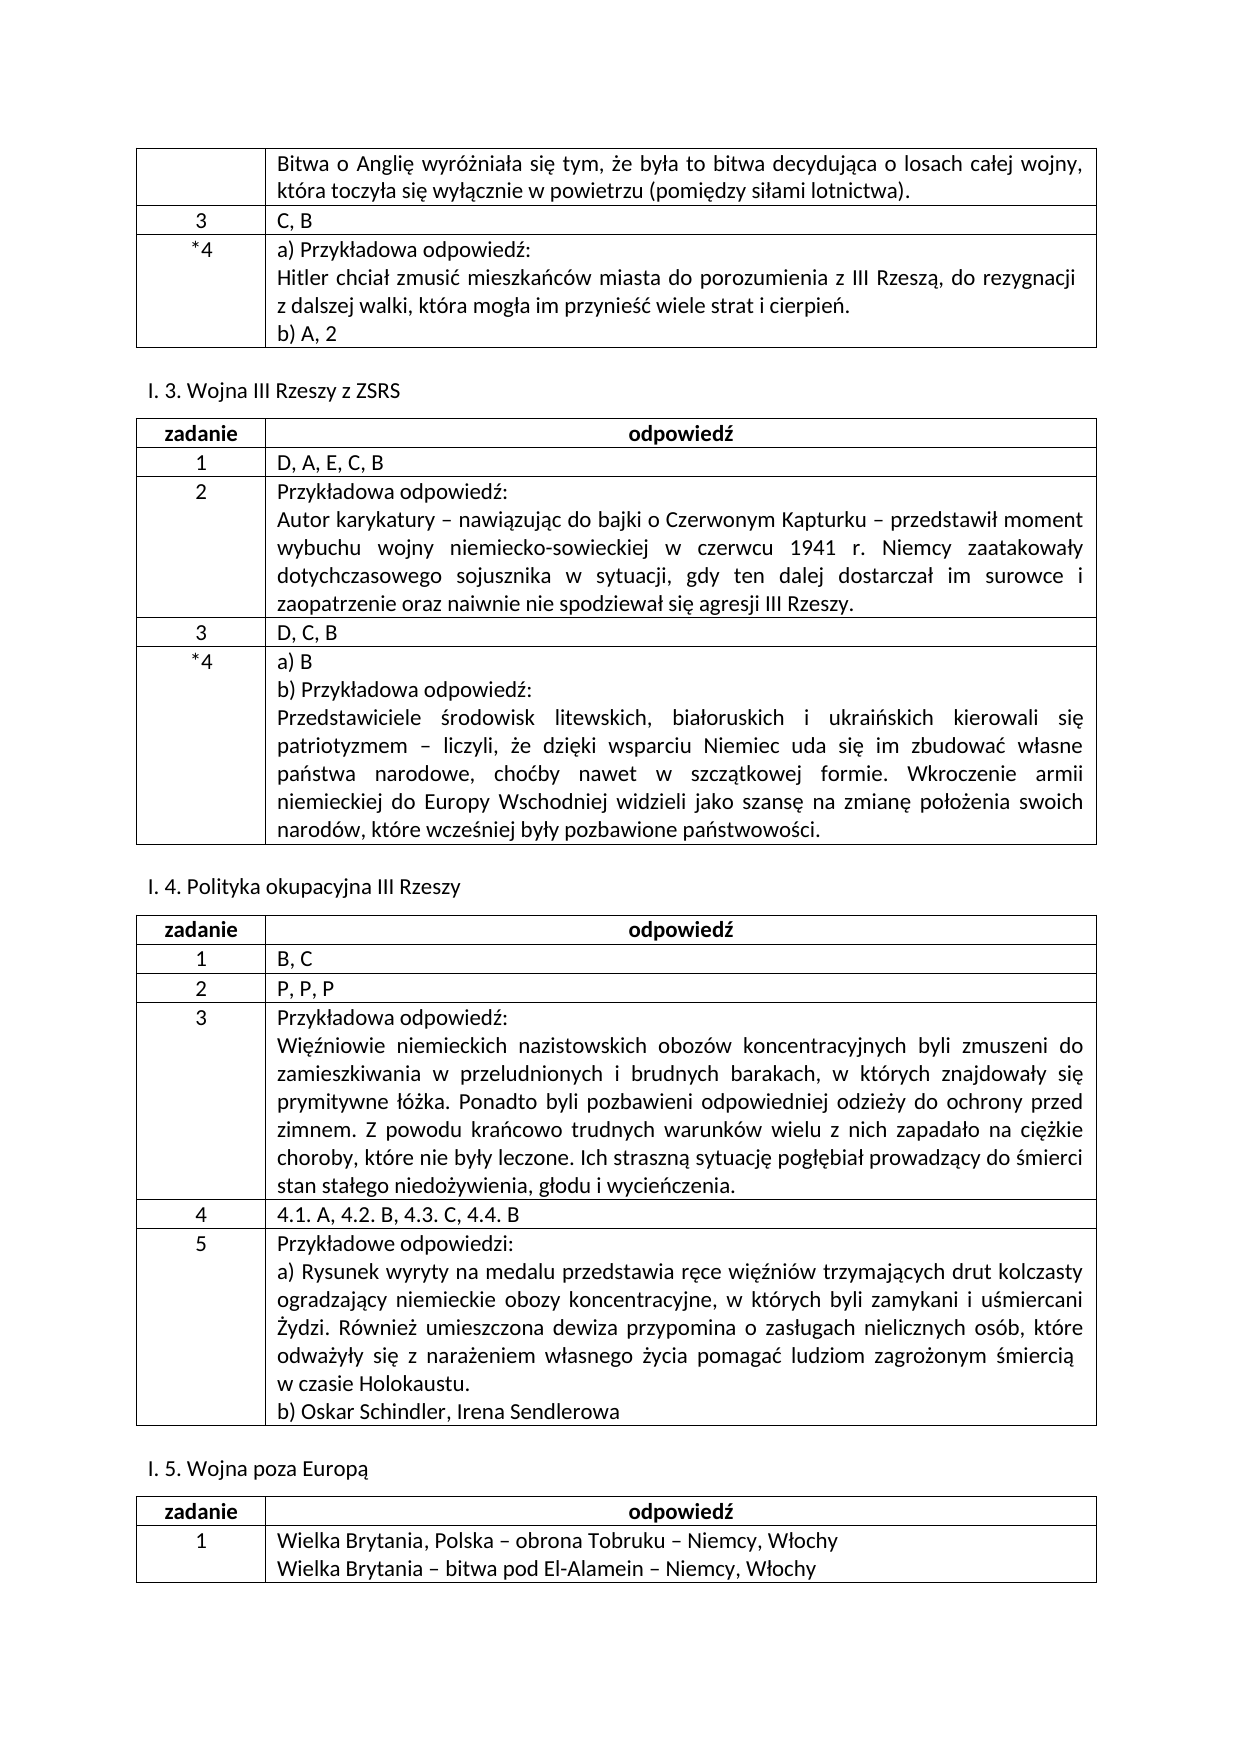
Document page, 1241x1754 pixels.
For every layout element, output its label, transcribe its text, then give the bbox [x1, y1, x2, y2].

table_cell 3 [137, 1003, 265, 1199]
table_cell B, C [266, 945, 1096, 973]
text I. 5. Wojna poza Europą [148, 1454, 1093, 1482]
table_cell 4.1. A, 4.2. B, 4.3. C, 4.4. B [266, 1200, 1096, 1228]
table_cell Przykładowe odpowiedzi: a) Rysunek wyryty na medalu przedstawia ręce więźniów trzymających drut kolczasty ogradzający niemieckie obozy koncentracyjne, w których byli zamykani i uśmiercani Żydzi. Również umieszczona dewiza przypomina o zasługach nielicznych osób, które odważyły się z narażeniem własnego życia pomagać ludziom zagrożonym śmiercią w czasie Holokaustu. b) Oskar Schindler, Irena Sendlerowa [266, 1229, 1096, 1425]
table_header odpowiedź [266, 916, 1096, 943]
table_header odpowiedź [266, 419, 1096, 447]
table_cell P, P, P [266, 974, 1096, 1002]
table_header zadanie [137, 916, 265, 943]
table_header zadanie [137, 1497, 265, 1525]
table_cell 2 [137, 974, 265, 1002]
table_cell 3 [137, 206, 265, 234]
table_header zadanie [137, 419, 265, 447]
table_cell *4 [137, 647, 265, 843]
table_cell C, B [266, 206, 1096, 234]
table_cell a) B b) Przykładowa odpowiedź: Przedstawiciele środowisk litewskich, białoruskich i ukraińskich kierowali się patriotyzmem – liczyli, że dzięki wsparciu Niemiec uda się im zbudować własne państwa narodowe, choćby nawet w szczątkowej formie. Wkroczenie armii niemieckiej do Europy Wschodniej widzieli jako szansę na zmianę położenia swoich narodów, które wcześniej były pozbawione państwowości. [266, 647, 1096, 843]
table_cell a) Przykładowa odpowiedź: Hitler chciał zmusić mieszkańców miasta do porozumienia z III Rzeszą, do rezygnacji z dalszej walki, która mogła im przynieść wiele strat i cierpień. b) A, 2 [266, 235, 1096, 347]
text I. 3. Wojna III Rzeszy z ZSRS [148, 376, 1093, 404]
table_cell 1 [137, 945, 265, 973]
table_cell 2 [137, 149, 265, 205]
table_cell D, A, E, C, B [266, 448, 1096, 476]
table_cell D, C, B [266, 618, 1096, 646]
table_cell 4 [137, 1200, 265, 1228]
table_cell 1 [137, 1526, 265, 1582]
text I. 4. Polityka okupacyjna III Rzeszy [148, 872, 1093, 901]
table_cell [266, 1526, 1096, 1582]
table_cell 5 [137, 1229, 265, 1425]
table_cell *4 [137, 235, 265, 347]
table_header odpowiedź [266, 1497, 1096, 1525]
table_cell Przykładowa odpowiedź: Autor karykatury – nawiązując do bajki o Czerwonym Kapturku – przedstawił moment wybuchu wojny niemiecko-sowieckiej w czerwcu 1941 r. Niemcy zaatakowały dotychczasowego sojusznika w sytuacji, gdy ten dalej dostarczał im surowce i zaopatrzenie oraz naiwnie nie spodziewał się agresji III Rzeszy. [266, 477, 1096, 617]
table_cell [266, 149, 1096, 205]
table_cell Przykładowa odpowiedź: Więźniowie niemieckich nazistowskich obozów koncentracyjnych byli zmuszeni do zamieszkiwania w przeludnionych i brudnych barakach, w których znajdowały się prymitywne łóżka. Ponadto byli pozbawieni odpowiedniej odzieży do ochrony przed zimnem. Z powodu krańcowo trudnych warunków wielu z nich zapadało na ciężkie choroby, które nie były leczone. Ich straszną sytuację pogłębiał prowadzący do śmierci stan stałego niedożywienia, głodu i wycieńczenia. [266, 1003, 1096, 1199]
table_cell 2 [137, 477, 265, 617]
table_cell 1 [137, 448, 265, 476]
table_cell 3 [137, 618, 265, 646]
